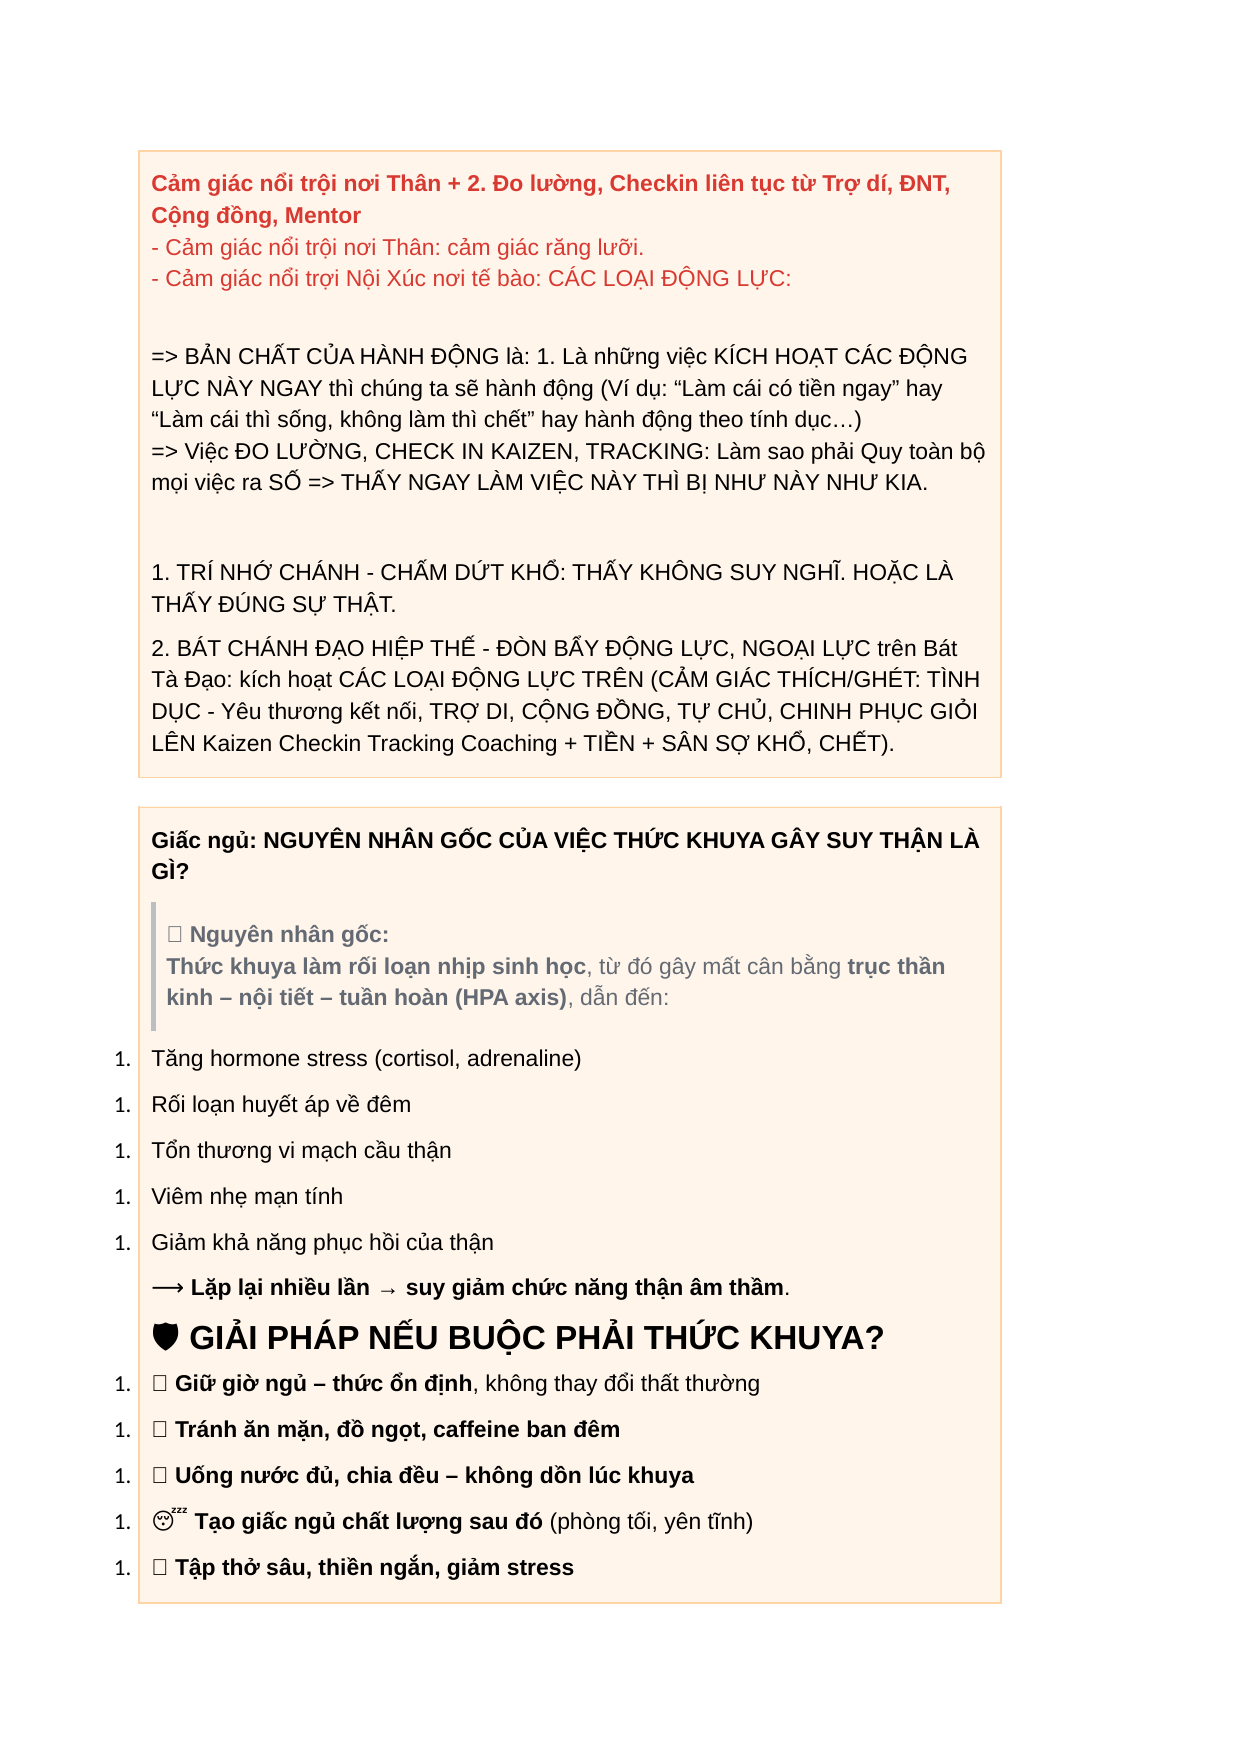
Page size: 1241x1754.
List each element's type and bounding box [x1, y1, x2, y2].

table_header [140, 808, 1000, 1602]
table_header [140, 152, 1000, 777]
